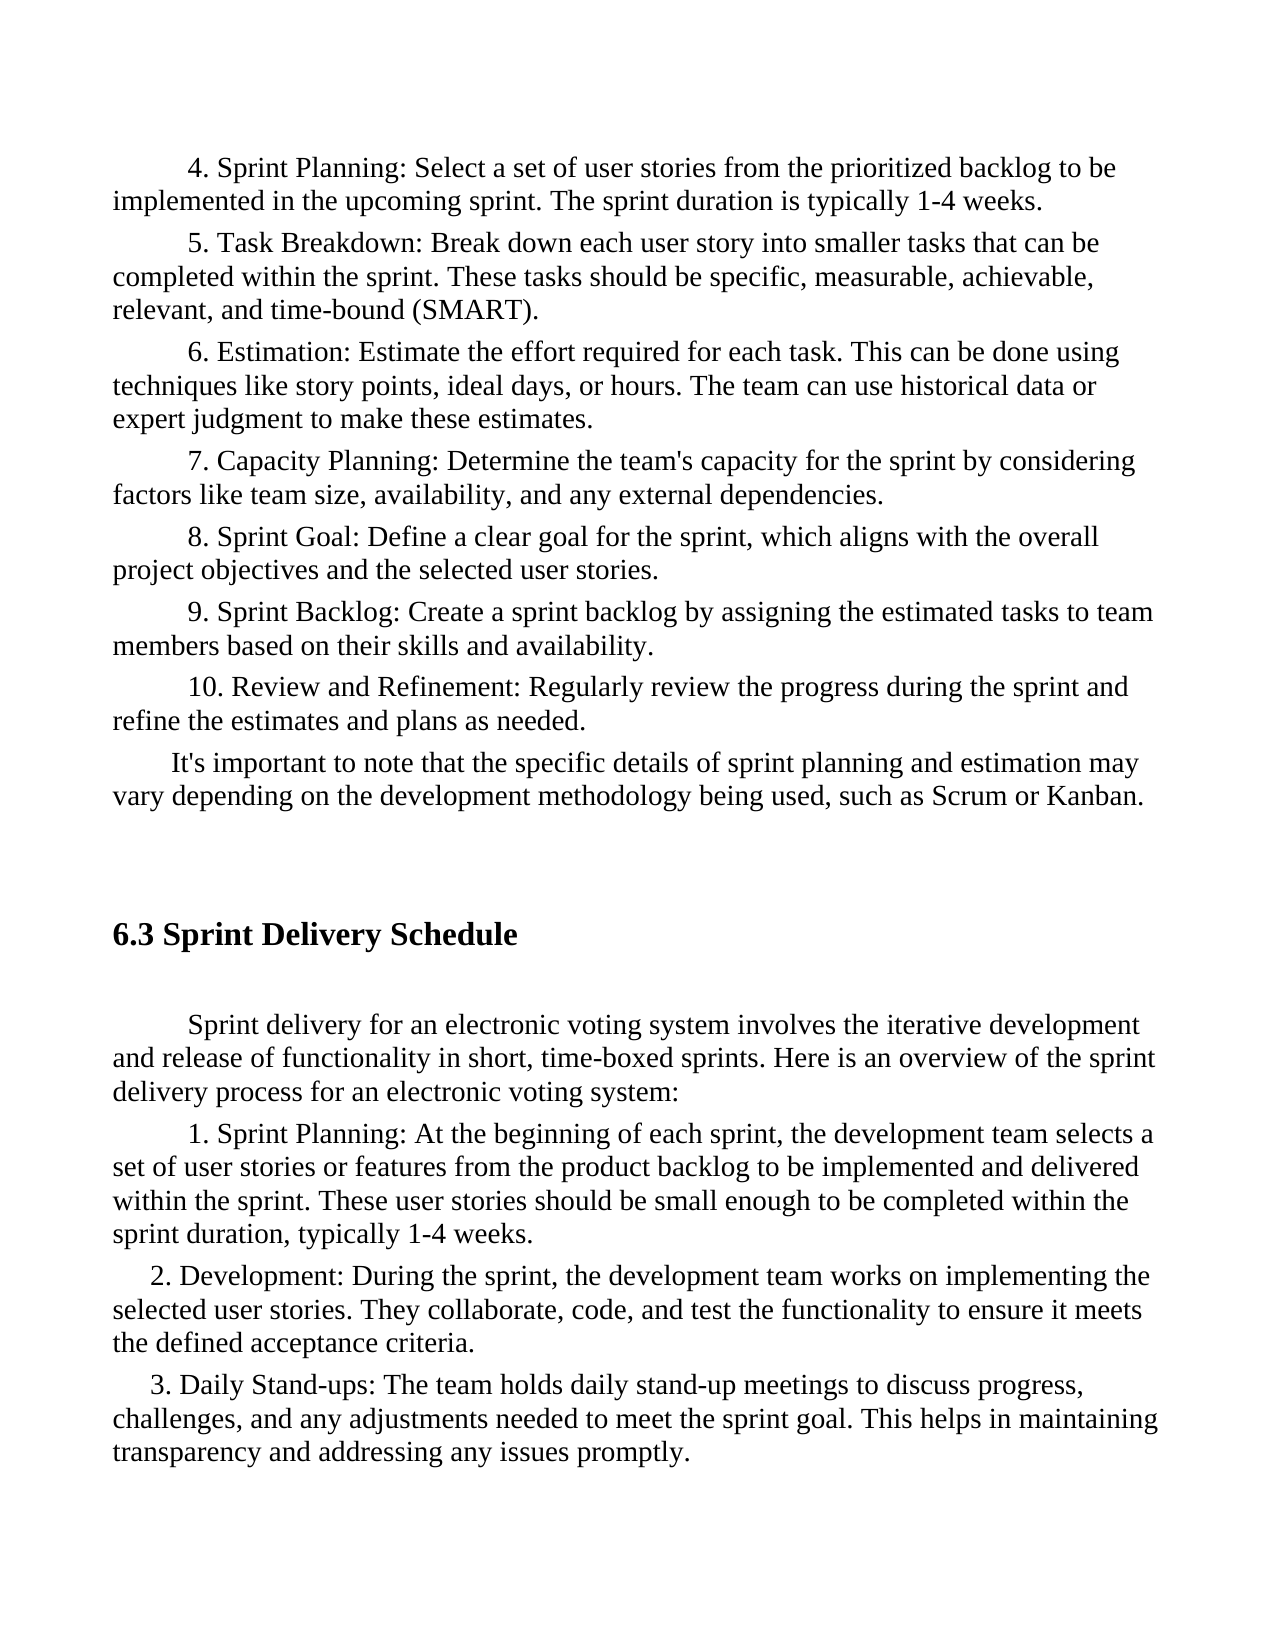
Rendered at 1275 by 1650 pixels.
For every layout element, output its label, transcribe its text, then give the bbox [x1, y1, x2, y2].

text 8. Sprint Goal: Define a clear goal for the sprint, which aligns with the overall project objectives and the selected user stories. [112, 519, 1164, 586]
text It's important to note that the specific details of sprint planning and estimation may vary depending on the development methodology being used, such as Scrum or Kanban. [112, 745, 1164, 812]
text 5. Task Breakdown: Break down each user story into smaller tasks that can be completed within the sprint. These tasks should be specific, measurable, achievable, relevant, and time-bound (SMART). [112, 225, 1164, 326]
text 6.3 Sprint Delivery Schedule [112, 914, 1164, 952]
text Sprint delivery for an electronic voting system involves the iterative development and release of functionality in short, time-boxed sprints. Here is an overview of the sprint delivery process for an electronic voting system: [112, 1007, 1164, 1108]
text 4. Sprint Planning: Select a set of user stories from the prioritized backlog to be implemented in the upcoming sprint. The sprint duration is typically 1-4 weeks. [112, 150, 1164, 217]
list 3. Daily Stand-ups: The team holds daily stand-up meetings to discuss progress, challenges, and any adjustments needed to meet the sprint goal. This helps in maintaining transparency and addressing any issues promptly. [112, 1367, 1164, 1468]
text 2. Development: During the sprint, the development team works on implementing the selected user stories. They collaborate, code, and test the functionality to ensure it meets the defined acceptance criteria. [112, 1258, 1164, 1359]
text 9. Sprint Backlog: Create a sprint backlog by assigning the estimated tasks to team members based on their skills and availability. [112, 594, 1164, 661]
text 1. Sprint Planning: At the beginning of each sprint, the development team selects a set of user stories or features from the product backlog to be implemented and delivered within the sprint. These user stories should be small enough to be completed within the sprint duration, typically 1-4 weeks. [112, 1116, 1164, 1250]
text 10. Review and Refinement: Regularly review the progress during the sprint and refine the estimates and plans as needed. [112, 669, 1164, 737]
text 6. Estimation: Estimate the effort required for each task. This can be done using techniques like story points, ideal days, or hours. The team can use historical data or expert judgment to make these estimates. [112, 334, 1164, 435]
text 7. Capacity Planning: Determine the team's capacity for the sprint by considering factors like team size, availability, and any external dependencies. [112, 443, 1164, 510]
